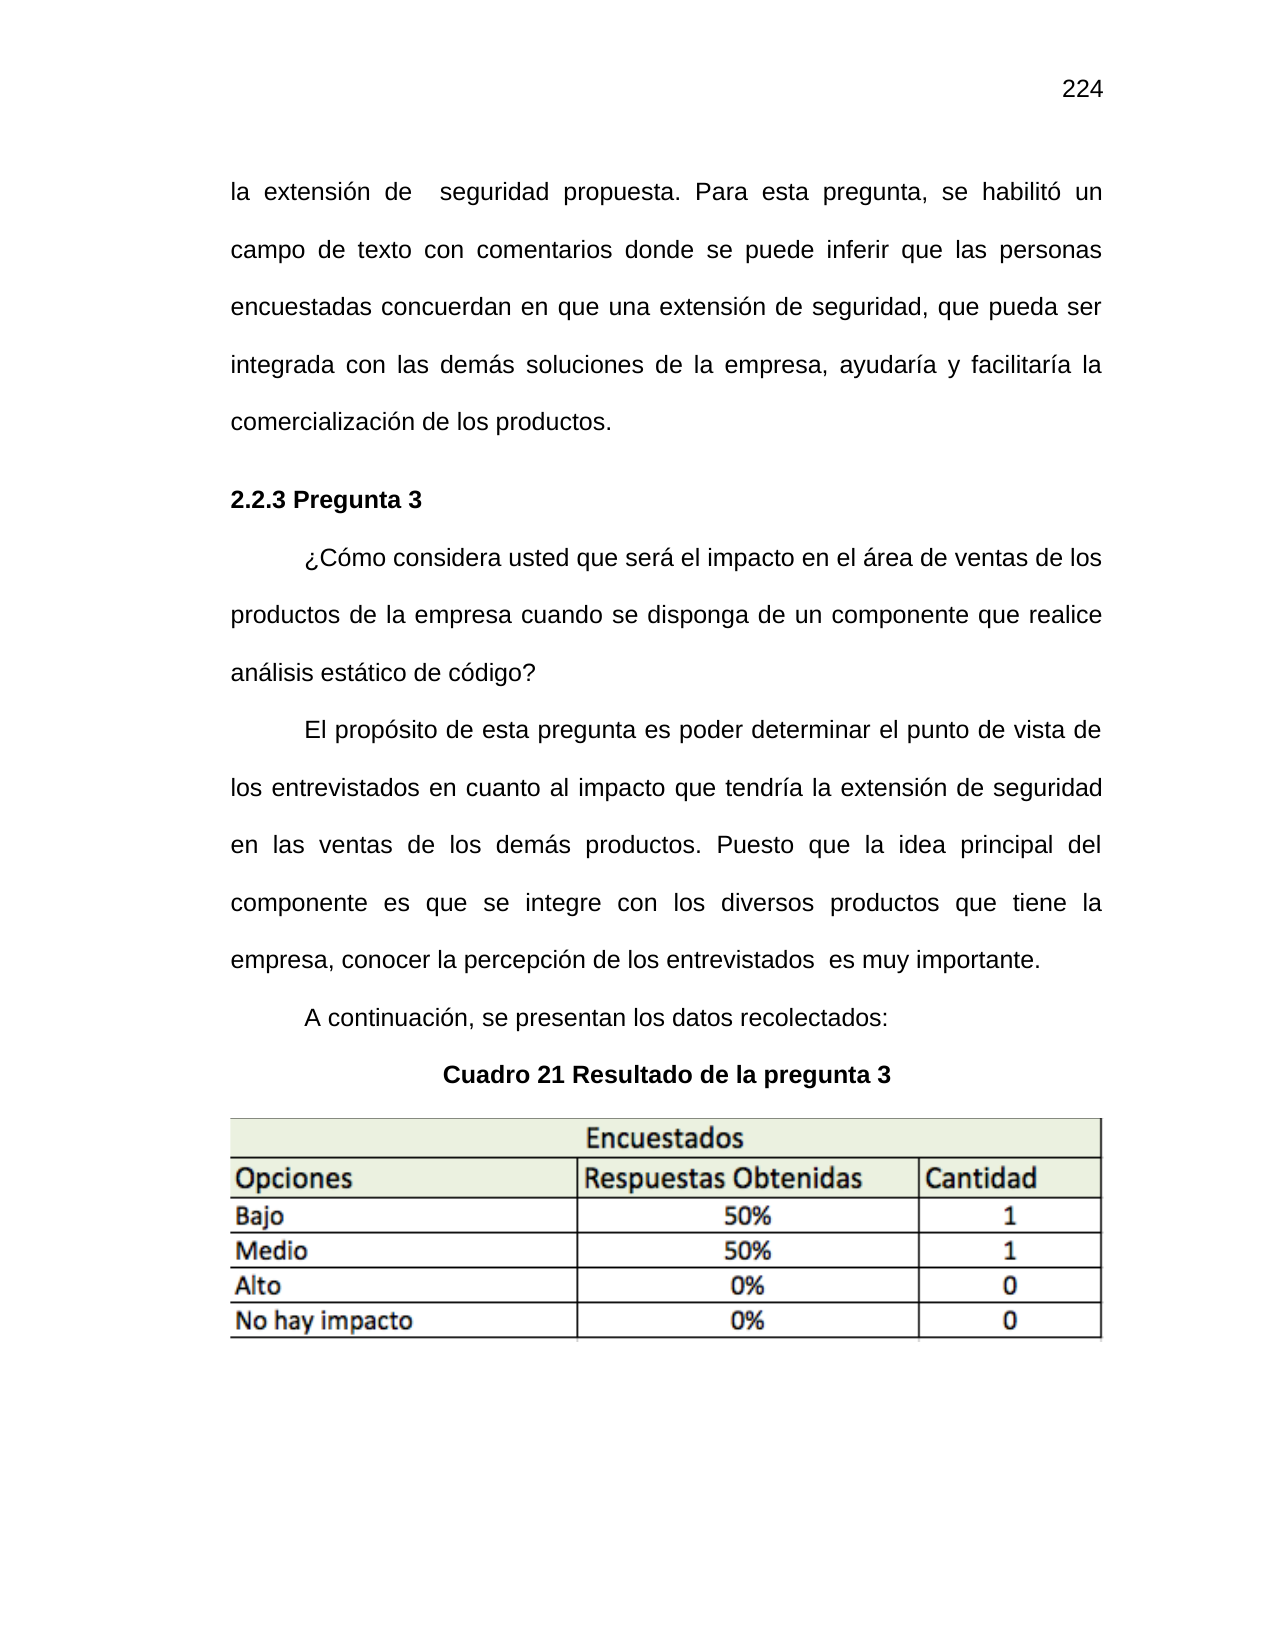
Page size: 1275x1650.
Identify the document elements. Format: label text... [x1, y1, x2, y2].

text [230, 177, 1104, 436]
subtitle 2.2.3 Pregunta 3 [230, 486, 1104, 514]
text A continuación, se presentan los datos recolectados: [230, 1003, 1104, 1032]
picture [230, 1118, 1104, 1342]
text Cuadro 21 Resultado de la pregunta 3 [230, 1061, 1104, 1089]
text ¿Cómo considera usted que será el impacto en el área de ventas de los productos de la empresa cuando se disponga de un componente que realice análisis estático de código? [230, 543, 1104, 687]
text El propósito de esta pregunta es poder determinar el punto de vista de los entrevistados en cuanto al impacto que tendría la extensión de seguridad en las ventas de los demás productos. Puesto que la idea principal del componente es que se integre con los diversos productos que tiene la empresa, conocer la percepción de los entrevistados es muy importante. [230, 716, 1104, 974]
